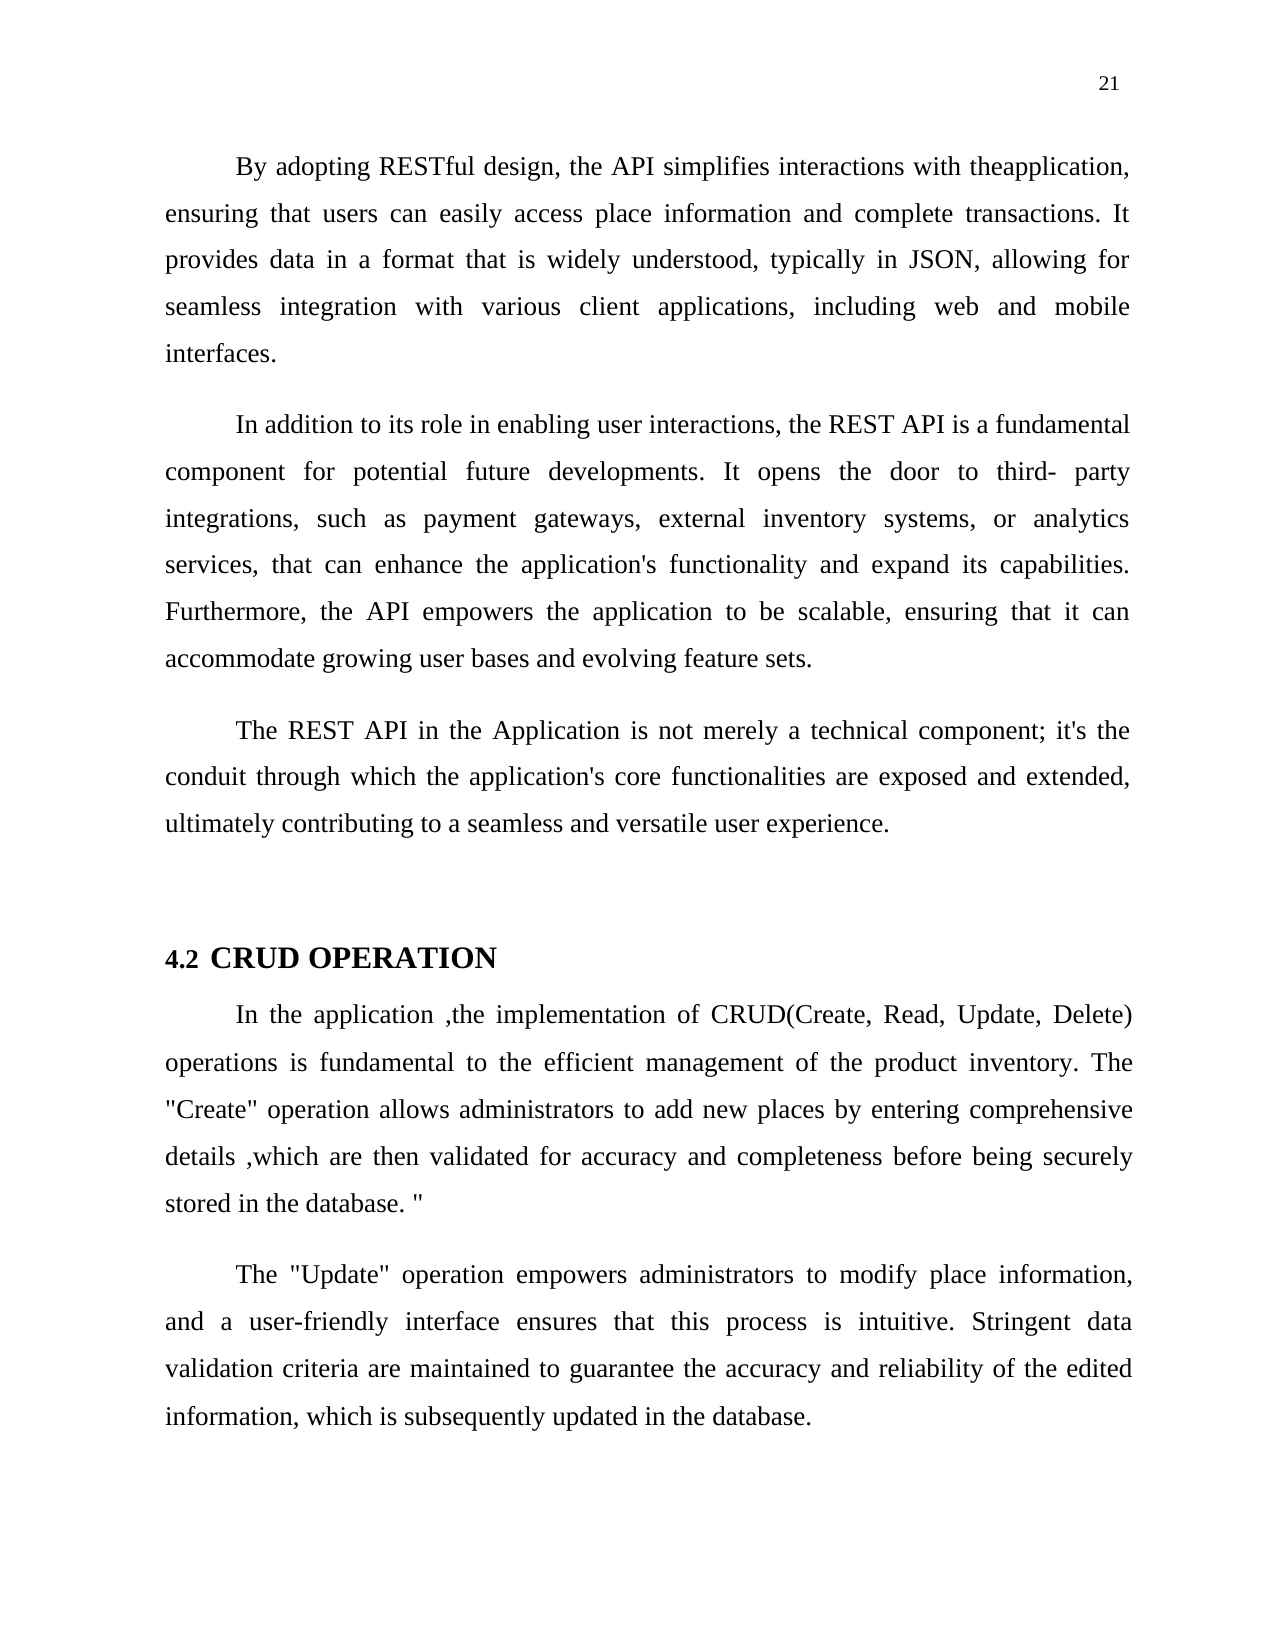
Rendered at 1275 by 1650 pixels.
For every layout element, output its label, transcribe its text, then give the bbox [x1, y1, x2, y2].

text In addition to its role in enabling user interactions, the REST API is a fundamental component for potential future developments. It opens the door to third- party integrations, such as payment gateways, external inventory systems, or analytics services, that can enhance the application's functionality and expand its capabilities. Furthermore, the API empowers the application to be scalable, ensuring that it can accommodate growing user bases and evolving feature sets. [165, 408, 1131, 673]
text The "Update" operation empowers administrators to modify place information, and a user-friendly interface ensures that this process is intuitive. Stringent data validation criteria are maintained to guarantee the accuracy and reliability of the edited information, which is subsequently updated in the database. [165, 1258, 1134, 1431]
subtitle CRUD OPERATION [165, 939, 1162, 975]
text In the application ,the implementation of CRUD(Create, Read, Update, Delete) operations is fundamental to the efficient management of the product inventory. The "Create" operation allows administrators to add new places by entering comprehensive details ,which are then validated for accuracy and completeness before being securely stored in the database. " [165, 998, 1134, 1219]
text The REST API in the Application is not merely a technical component; it's the conduit through which the application's core functionalities are exposed and extended, ultimately contributing to a seamless and versatile user experience. [165, 714, 1131, 838]
text By adopting RESTful design, the API simplifies interactions with theapplication, ensuring that users can easily access place information and complete transactions. It provides data in a format that is widely understood, typically in JSON, allowing for seamless integration with various client applications, including web and mobile interfaces. [165, 150, 1131, 368]
